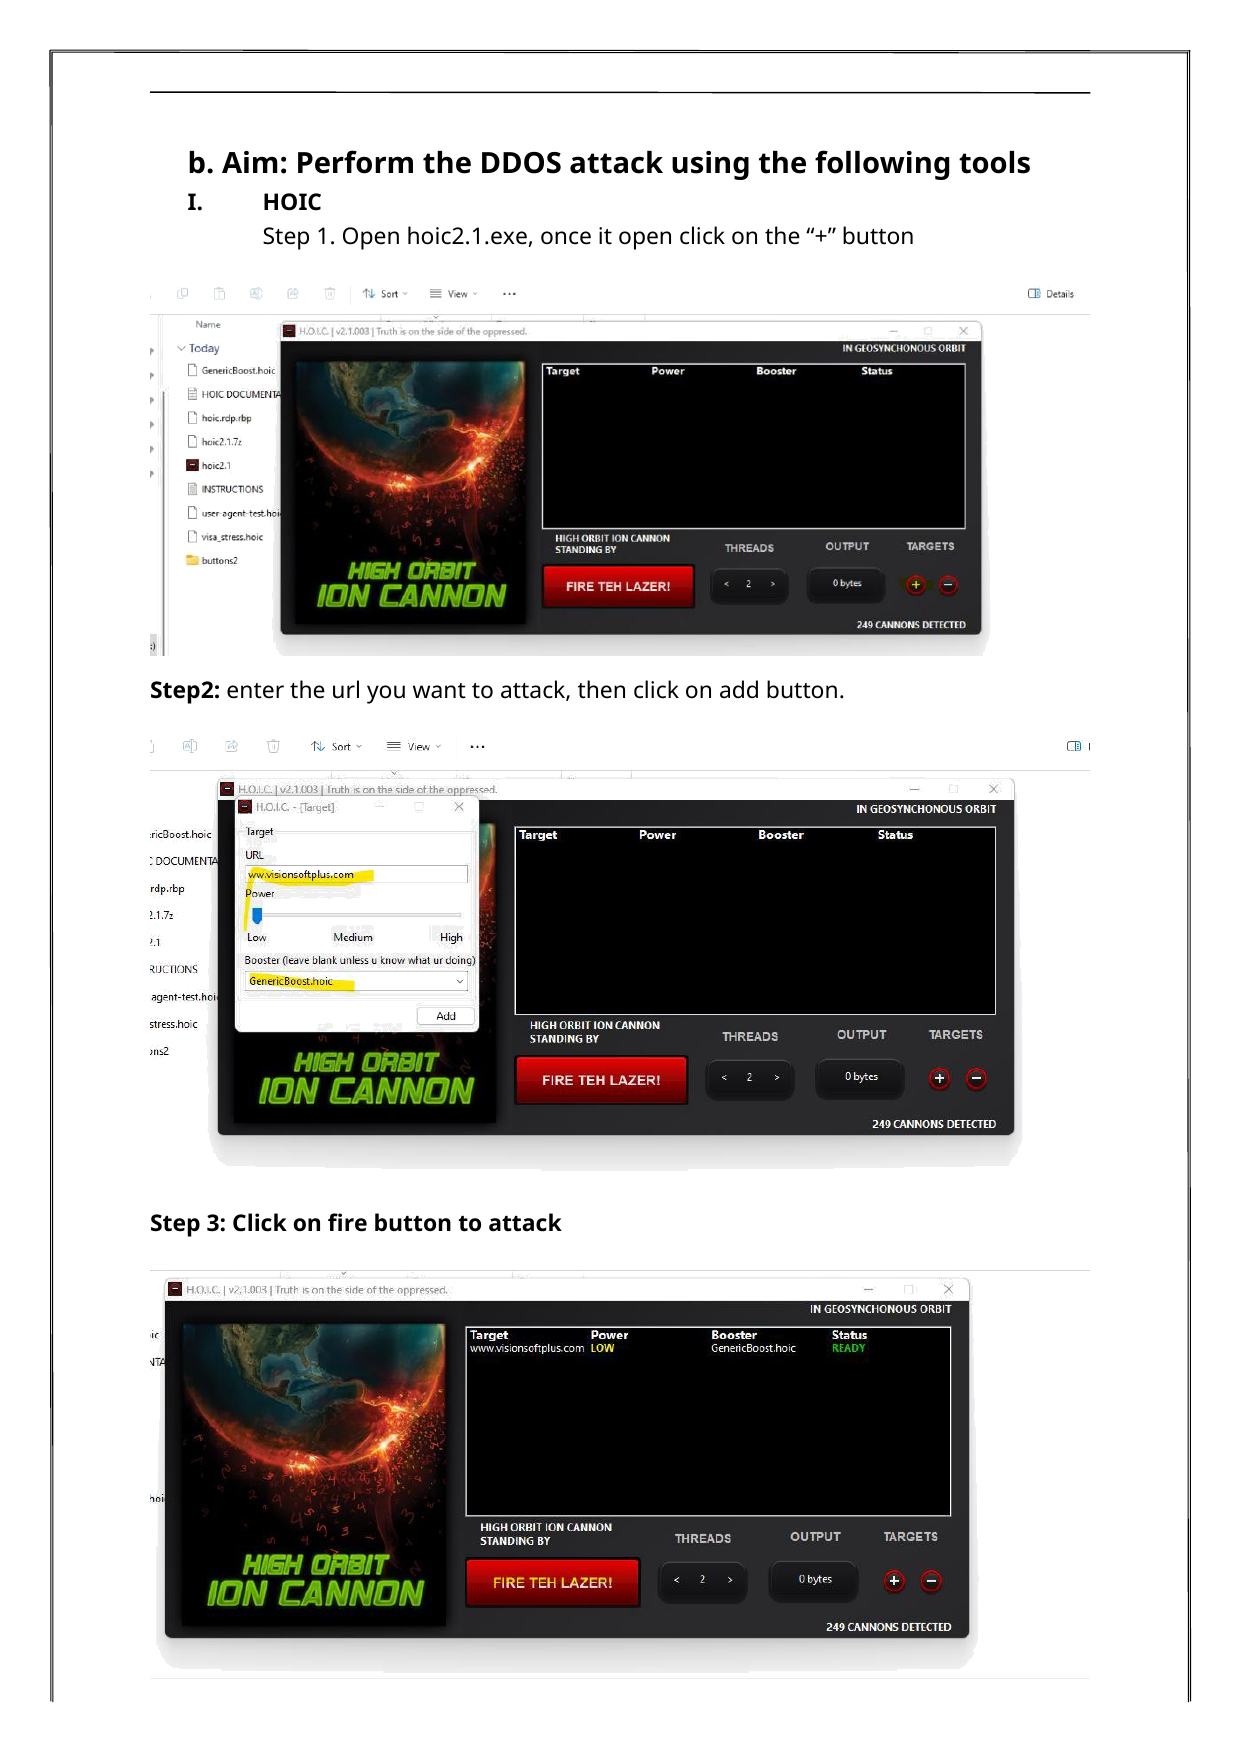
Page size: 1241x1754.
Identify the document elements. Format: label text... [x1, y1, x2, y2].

picture [150, 730, 1091, 1174]
text Step2: enter the url you want to attack, then click on add button. [150, 673, 1090, 705]
list HOIC [187, 186, 1090, 217]
text b. Aim: Perform the DDOS attack using the following tools [187, 143, 1090, 182]
picture [150, 1264, 1091, 1679]
text Step 3: Click on fire button to attack [150, 1207, 1090, 1238]
text Step 1. Open hoic2.1.exe, once it open click on the “+” button [262, 219, 1090, 251]
picture [150, 273, 1091, 656]
